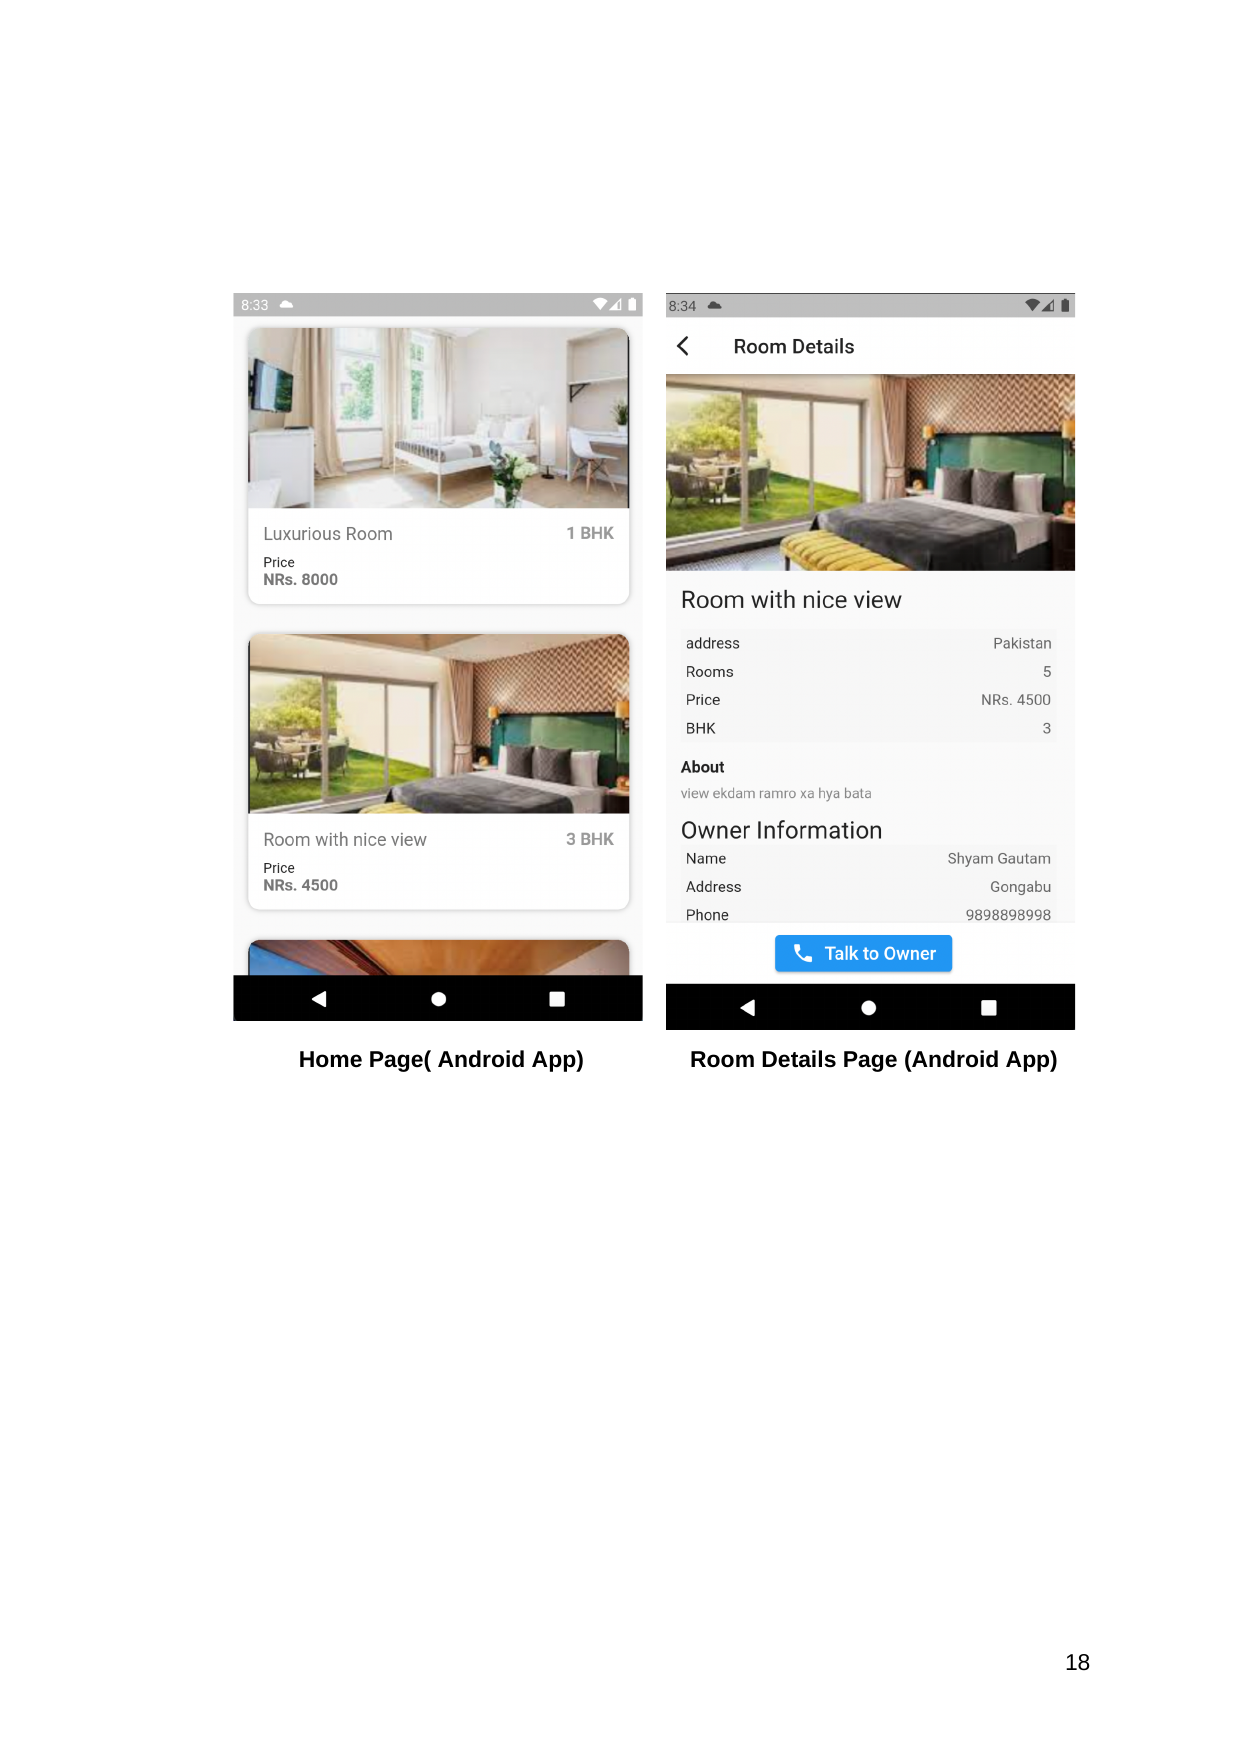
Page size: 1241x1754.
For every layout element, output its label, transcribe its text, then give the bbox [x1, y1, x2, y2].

table_header [225, 285, 658, 1037]
picture [666, 293, 1076, 1030]
table_header [658, 285, 1090, 1037]
table_cell Home Page( Android App) [225, 1038, 658, 1081]
table_cell Room Details Page (Android App) [658, 1038, 1090, 1081]
picture [233, 293, 643, 1021]
